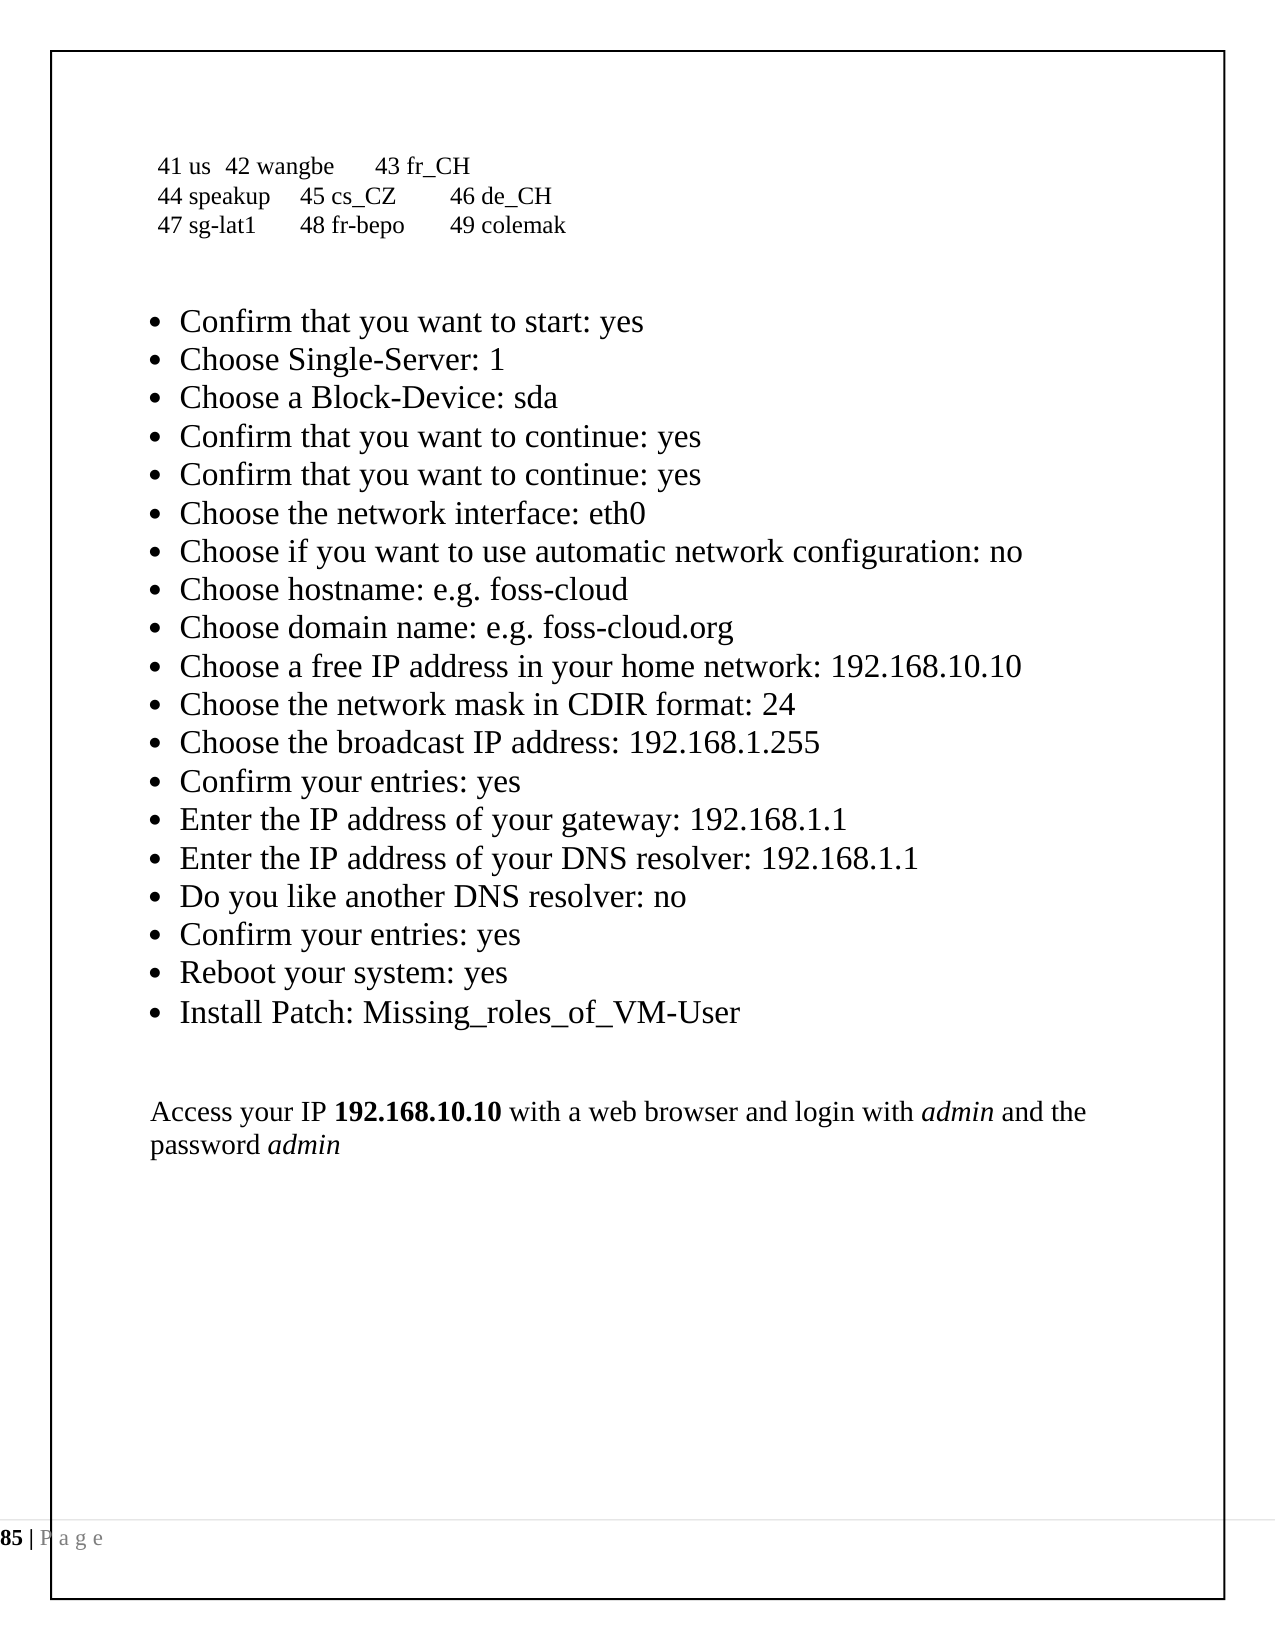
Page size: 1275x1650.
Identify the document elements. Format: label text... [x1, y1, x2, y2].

list Choose if you want to use automatic network configuration: no [150, 532, 1275, 570]
list Choose the network mask in CDIR format: 24 [150, 685, 1275, 723]
text 47 sg-lat1 48 fr-bepo 49 colemak [157, 210, 1275, 239]
text 44 speakup 45 cs_CZ 46 de_CH [157, 181, 1275, 210]
list Confirm your entries: yes [150, 915, 1275, 953]
list Confirm that you want to continue: yes [150, 416, 1275, 455]
list Do you like another DNS resolver: no [150, 877, 1275, 915]
list | P a g e [0, 1524, 1275, 1551]
list Confirm that you want to start: yes [150, 301, 1275, 340]
list Confirm your entries: yes [150, 762, 1275, 800]
list Choose Single-Server: 1 [150, 340, 1275, 378]
list Choose the broadcast IP address: 192.168.1.255 [150, 723, 1275, 762]
list Choose the network interface: eth0 [150, 493, 1275, 531]
list Confirm that you want to continue: yes [150, 455, 1275, 493]
list Choose a free IP address in your home network: 192.168.10.10 [150, 647, 1275, 685]
list Install Patch: Missing_roles_of_VM-User [150, 992, 1275, 1030]
text Access your IP 192.168.10.10 with a web browser and login with admin and the password admin [150, 1094, 1088, 1161]
list Choose a Block-Device: sda [150, 378, 1275, 416]
list Enter the IP address of your gateway: 192.168.1.1 [150, 800, 1275, 838]
text 41 us 42 wangbe 43 fr_CH [157, 151, 1275, 180]
list Enter the IP address of your DNS resolver: 192.168.1.1 [150, 838, 1275, 877]
list Choose domain name: e.g. foss-cloud.org [150, 608, 1275, 647]
list Reboot your system: yes [150, 953, 1275, 992]
list Choose hostname: e.g. foss-cloud [150, 570, 1275, 608]
